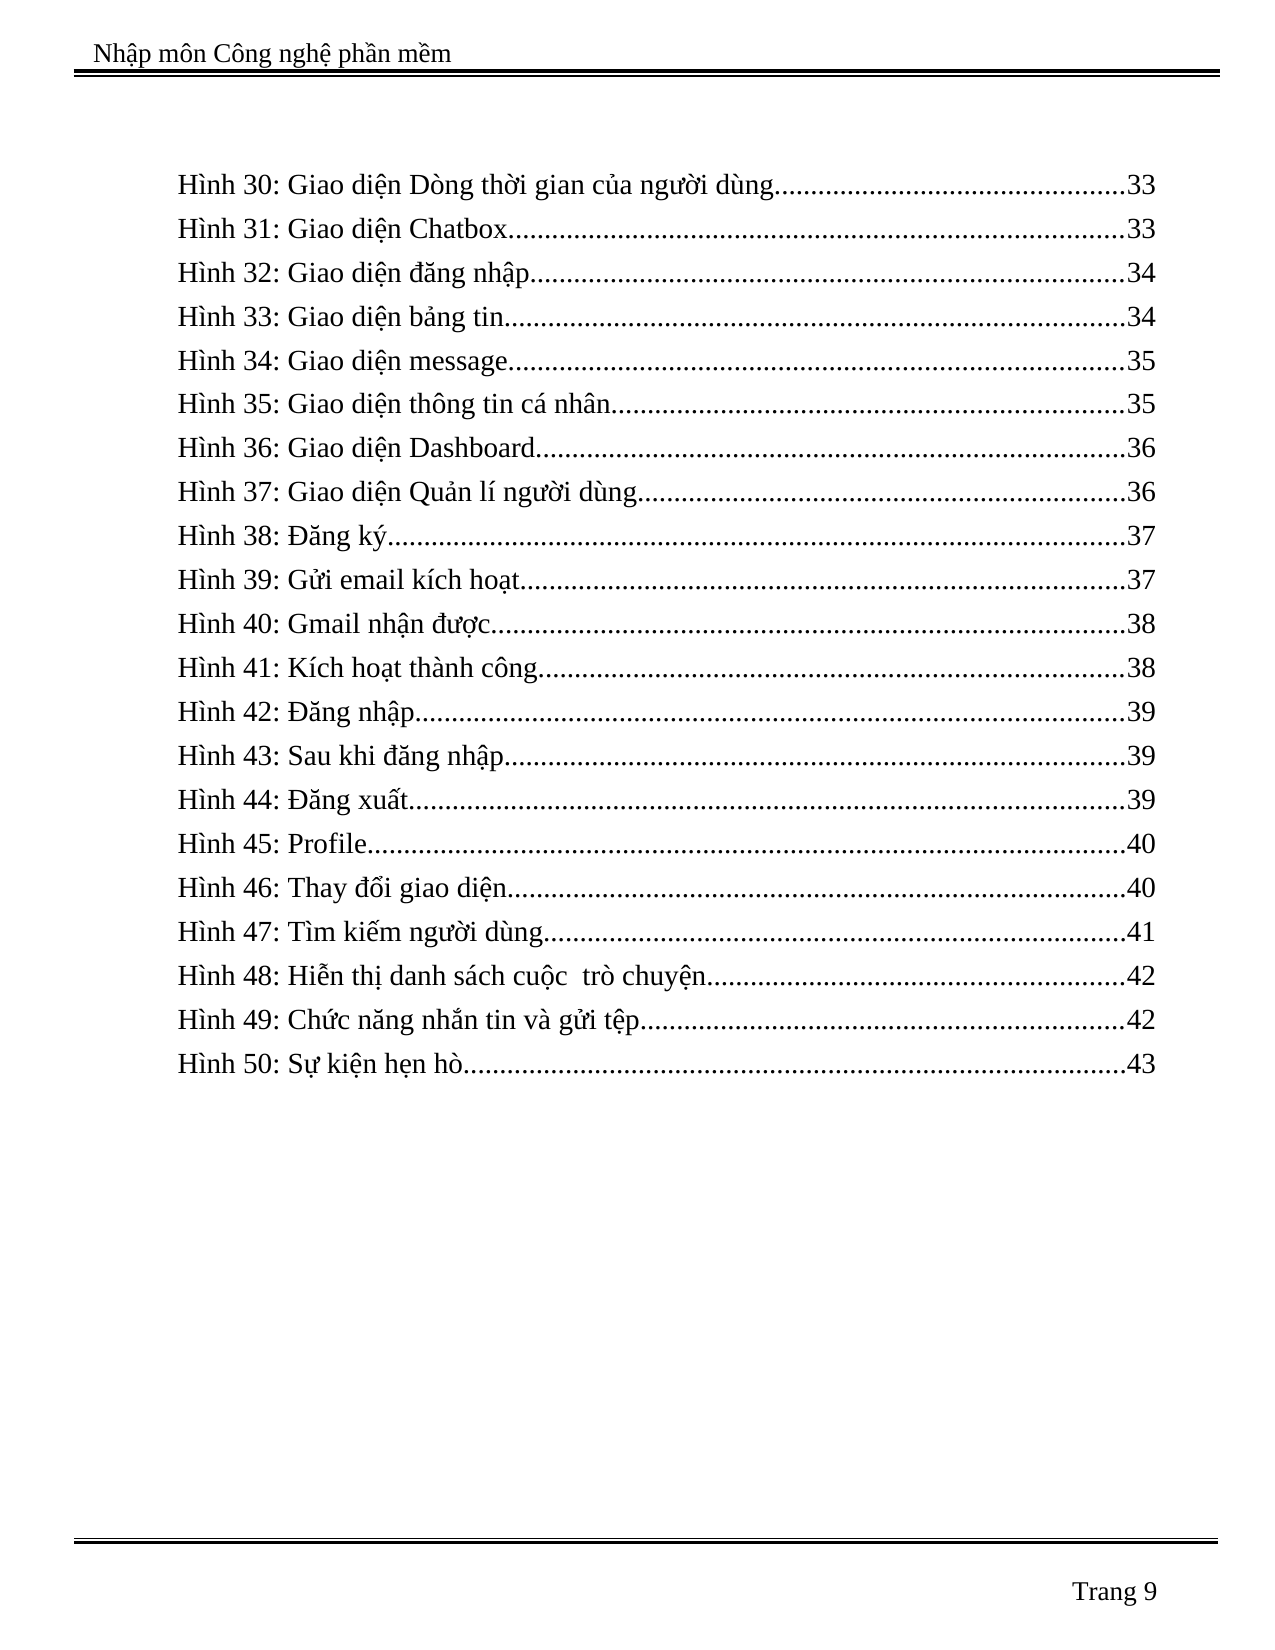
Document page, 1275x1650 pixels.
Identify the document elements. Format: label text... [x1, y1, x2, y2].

text Hình 41: Kích hoạt thành công 38 [177, 650, 1157, 684]
text Hình 32: Giao diện đăng nhập 34 [177, 255, 1157, 288]
text Hình 42: Đăng nhập 39 [177, 694, 1157, 728]
text Hình 46: Thay đổi giao diện 40 [177, 870, 1157, 904]
text Hình 37: Giao diện Quản lí người dùng 36 [177, 474, 1157, 508]
text Hình 40: Gmail nhận được 38 [177, 606, 1157, 640]
text Hình 50: Sự kiện hẹn hò 43 [177, 1046, 1157, 1079]
text Hình 33: Giao diện bảng tin 34 [177, 299, 1157, 332]
text Hình 36: Giao diện Dashboard 36 [177, 431, 1157, 464]
text Hình 38: Đăng ký 37 [177, 518, 1157, 552]
text Hình 30: Giao diện Dòng thời gian của người dùng 33 [177, 167, 1157, 200]
text Hình 34: Giao diện message 35 [177, 343, 1157, 376]
text Hình 47: Tìm kiếm người dùng 41 [177, 914, 1157, 948]
text Hình 31: Giao diện Chatbox 33 [177, 211, 1157, 244]
text Hình 44: Đăng xuất 39 [177, 782, 1157, 816]
text Hình 43: Sau khi đăng nhập 39 [177, 738, 1157, 772]
text Hình 48: Hiễn thị danh sách cuộc trò chuyện 42 [177, 958, 1157, 992]
text Hình 39: Gửi email kích hoạt 37 [177, 562, 1157, 596]
text Hình 45: Profile 40 [177, 826, 1157, 860]
text Hình 35: Giao diện thông tin cá nhân 35 [177, 387, 1157, 420]
text Hình 49: Chức năng nhắn tin và gửi tệp 42 [177, 1002, 1157, 1036]
